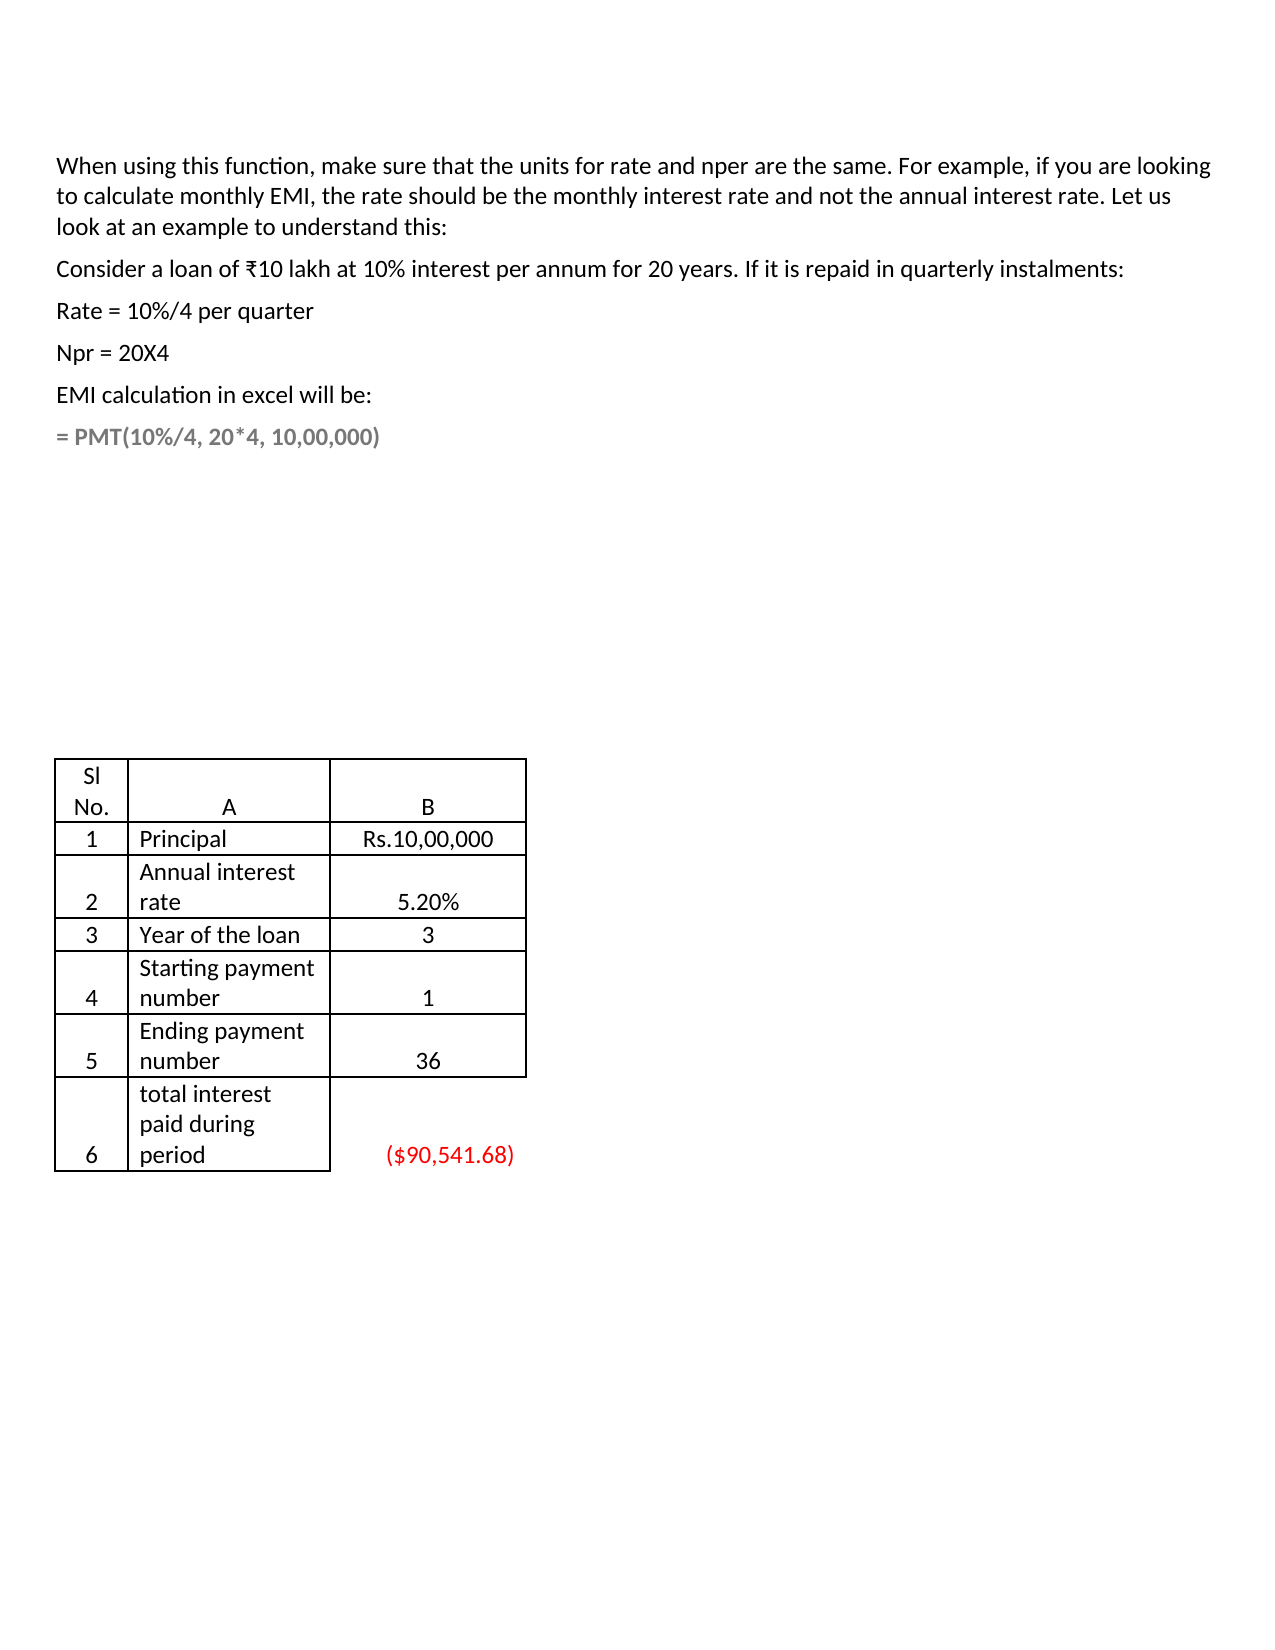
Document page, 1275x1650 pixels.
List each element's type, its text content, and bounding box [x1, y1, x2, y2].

table_header B [331, 760, 525, 821]
table_cell Principal [129, 823, 329, 854]
table_header A [129, 760, 329, 821]
table_cell Rs.10,00,000 [331, 823, 525, 854]
table_cell 3 [331, 919, 525, 949]
table_cell Ending payment number [129, 1015, 329, 1076]
table_cell 5.20% [331, 856, 525, 917]
table_cell 36 [331, 1015, 525, 1076]
table_cell 1 [331, 952, 525, 1013]
text When using this function, make sure that the units for rate and nper are the same. For example, if you are looking to calculate monthly EMI, the rate should be the monthly interest rate and not the annual interest rate. Let us look at an example to understand this: [56, 150, 1219, 242]
table_cell Year of the loan [129, 919, 329, 949]
text EMI calculation in excel will be: [56, 379, 1219, 410]
table_cell ($90,541.68) [331, 1078, 526, 1169]
text = PMT(10%/4, 20*4, 10,00,000) [56, 421, 1219, 452]
text Npr = 20X4 [56, 337, 1219, 368]
table_cell Annual interest rate [129, 856, 329, 917]
table_header Sl No. [56, 760, 127, 821]
table_cell total interest paid during period [129, 1078, 329, 1169]
table_cell 3 [56, 919, 127, 949]
text Consider a loan of ₹10 lakh at 10% interest per annum for 20 years. If it is repaid in quarterly instalments: [56, 253, 1219, 284]
table_cell 1 [56, 823, 127, 854]
table_cell 2 [56, 856, 127, 917]
table_cell 4 [56, 952, 127, 1013]
table_cell 6 [56, 1078, 127, 1169]
table_cell Starting payment number [129, 952, 329, 1013]
table_cell 5 [56, 1015, 127, 1076]
text Rate = 10%/4 per quarter [56, 295, 1219, 326]
